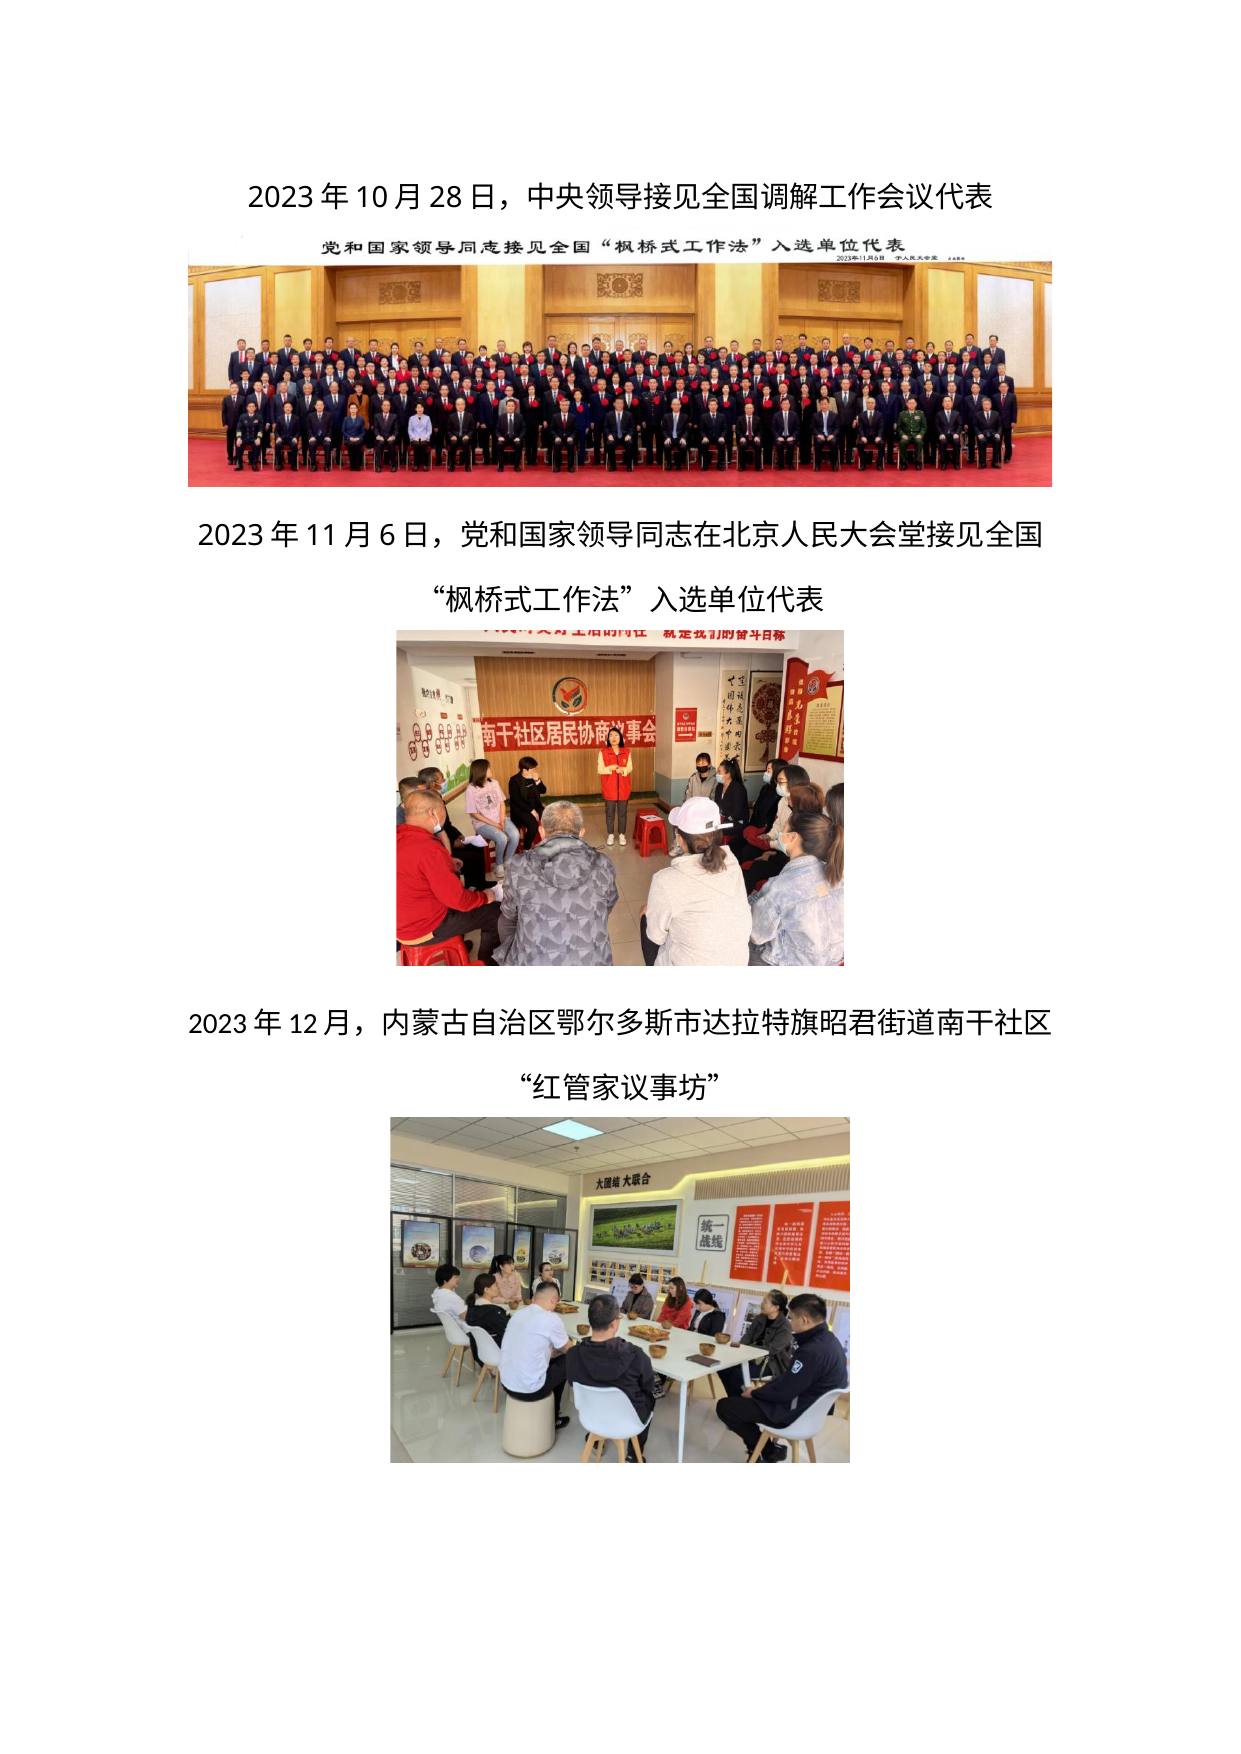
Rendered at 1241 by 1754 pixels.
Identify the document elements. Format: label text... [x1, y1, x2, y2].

picture [396, 630, 844, 966]
text 2023年12月，内蒙古自治区鄂尔多斯市达拉特旗昭君街道南干社区“红管家议事坊” [187, 988, 1053, 1118]
picture [188, 227, 1053, 487]
text 2023年10月28日，中央领导接见全国调解工作会议代表 [187, 162, 1053, 227]
picture [390, 1117, 850, 1463]
text 2023年11月6日，党和国家领导同志在北京人民大会堂接见全国“枫桥式工作法”入选单位代表 [187, 500, 1053, 630]
